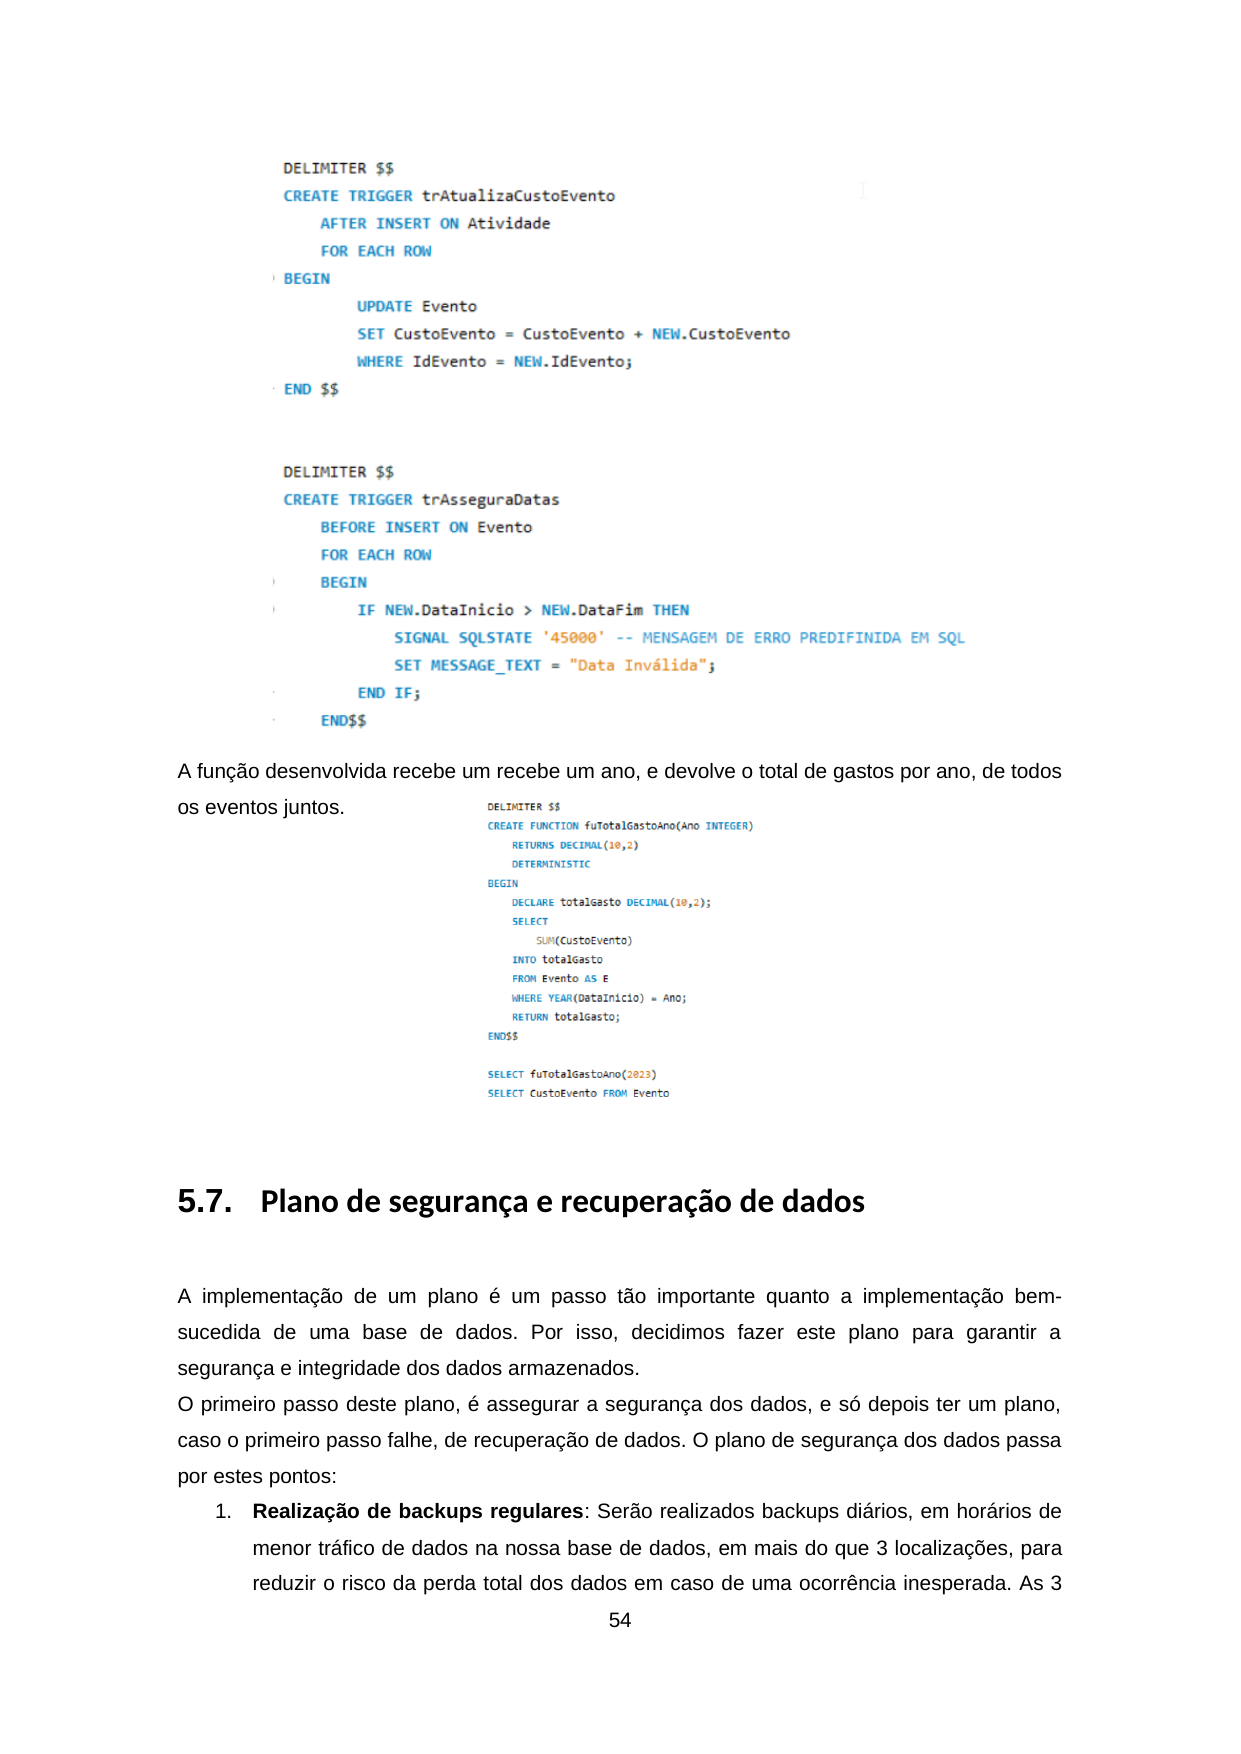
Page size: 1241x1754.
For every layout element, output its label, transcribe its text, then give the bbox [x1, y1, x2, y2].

picture [272, 162, 966, 731]
text Plano de segurança e recuperação de dados [177, 1181, 1063, 1221]
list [215, 1499, 1063, 1595]
text A implementação de um plano é um passo tão importante quanto a implementação bem-sucedida de uma base de dados. Por isso, decidimos fazer este plano para garantir a segurança e integridade dos dados armazenados. [177, 1284, 1063, 1379]
picture [481, 801, 756, 1101]
text O primeiro passo deste plano, é assegurar a segurança dos dados, e só depois ter um plano, caso o primeiro passo falhe, de recuperação de dados. O plano de segurança dos dados passa por estes pontos: [177, 1392, 1063, 1487]
text A função desenvolvida recebe um recebe um ano, e devolve o total de gastos por ano, de todos os eventos juntos. [177, 759, 1063, 818]
